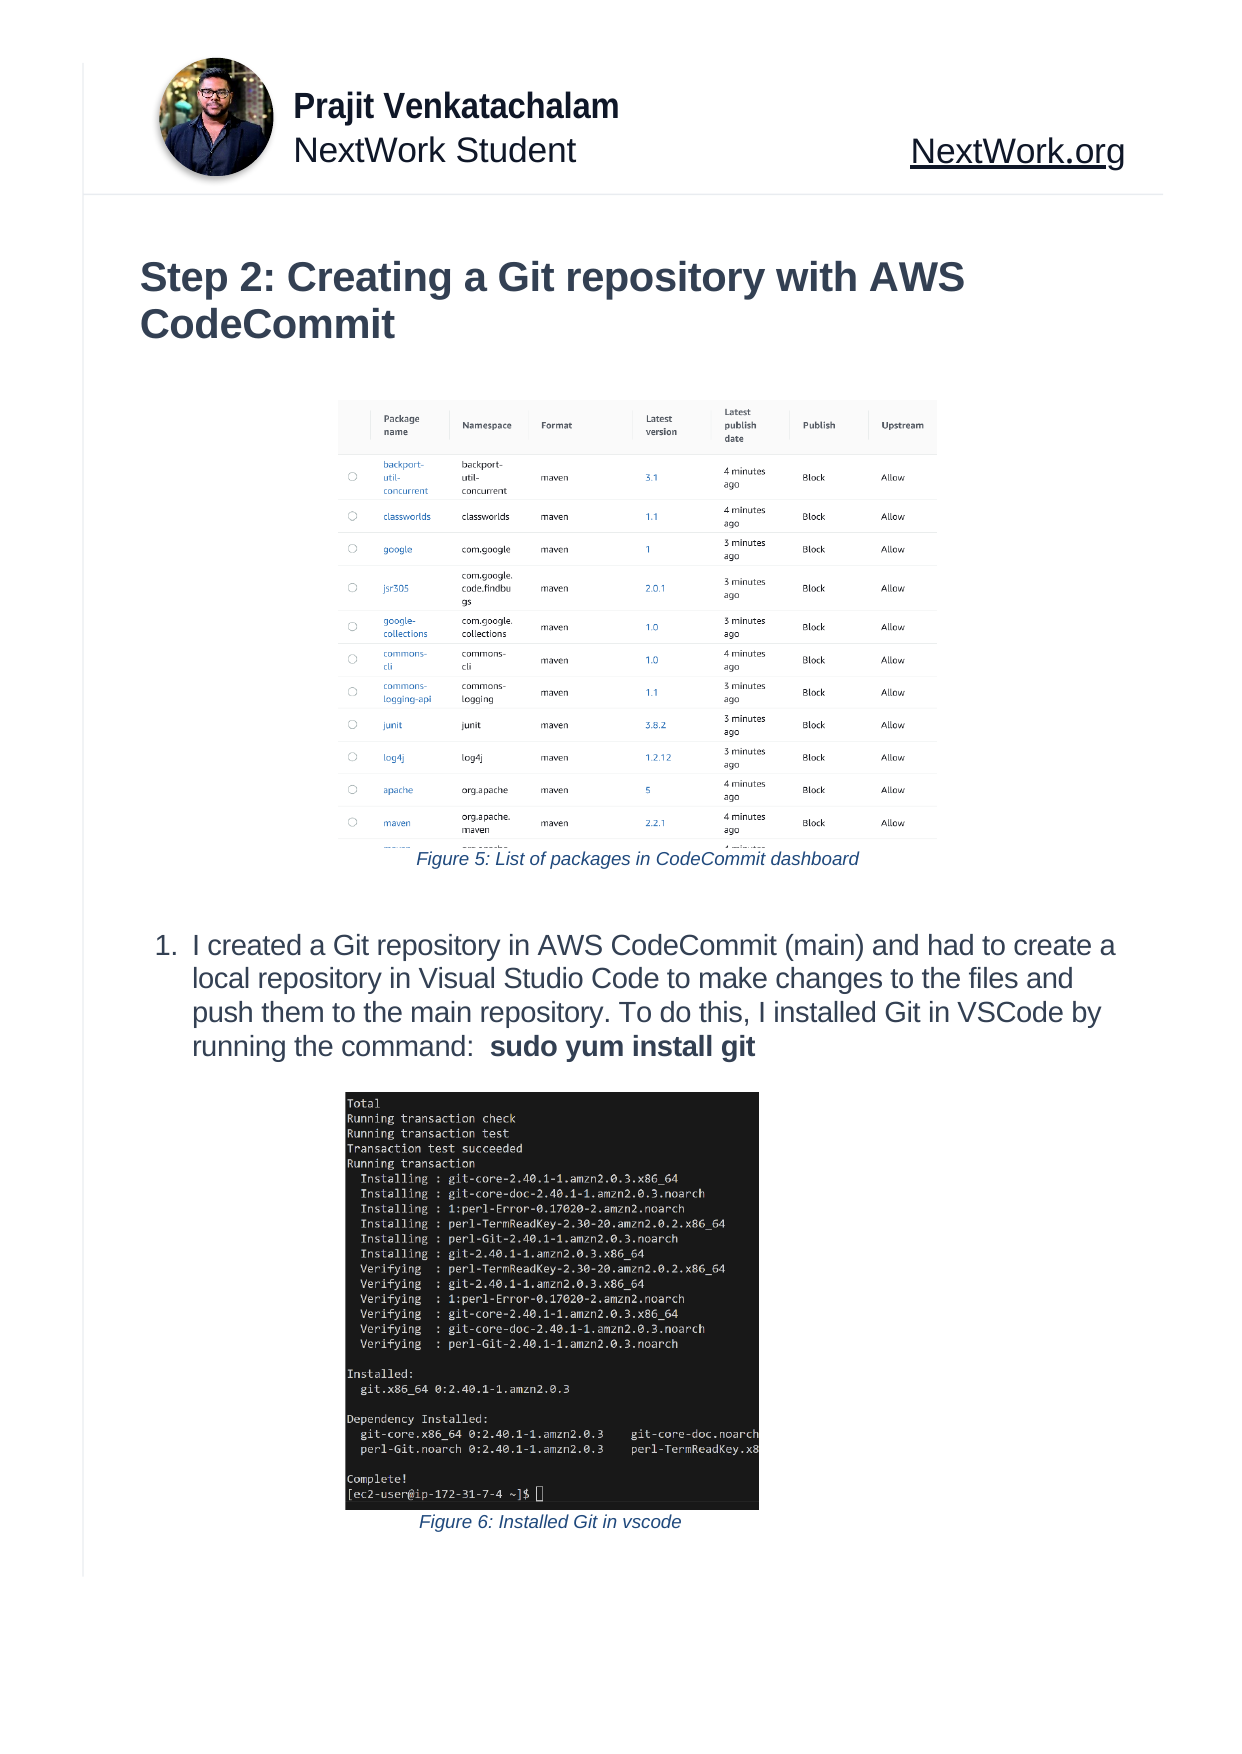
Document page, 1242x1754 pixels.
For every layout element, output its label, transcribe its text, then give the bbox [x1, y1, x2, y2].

picture [345, 1092, 759, 1510]
subtitle Step 2: Creating a Git repository with AWS CodeCommit [139, 252, 1135, 348]
picture [159, 57, 274, 176]
subtitle I created a Git repository in AWS CodeCommit (main) and had to create a local repository in Visual Studio Code to make changes to the files and push them to the main repository. To do this, I installed Git in VSCode by running the command: sudo yum install git [154, 928, 1135, 1062]
picture [338, 400, 937, 848]
text Figure 5: List of packages in CodeCommit dashboard [139, 848, 1135, 869]
